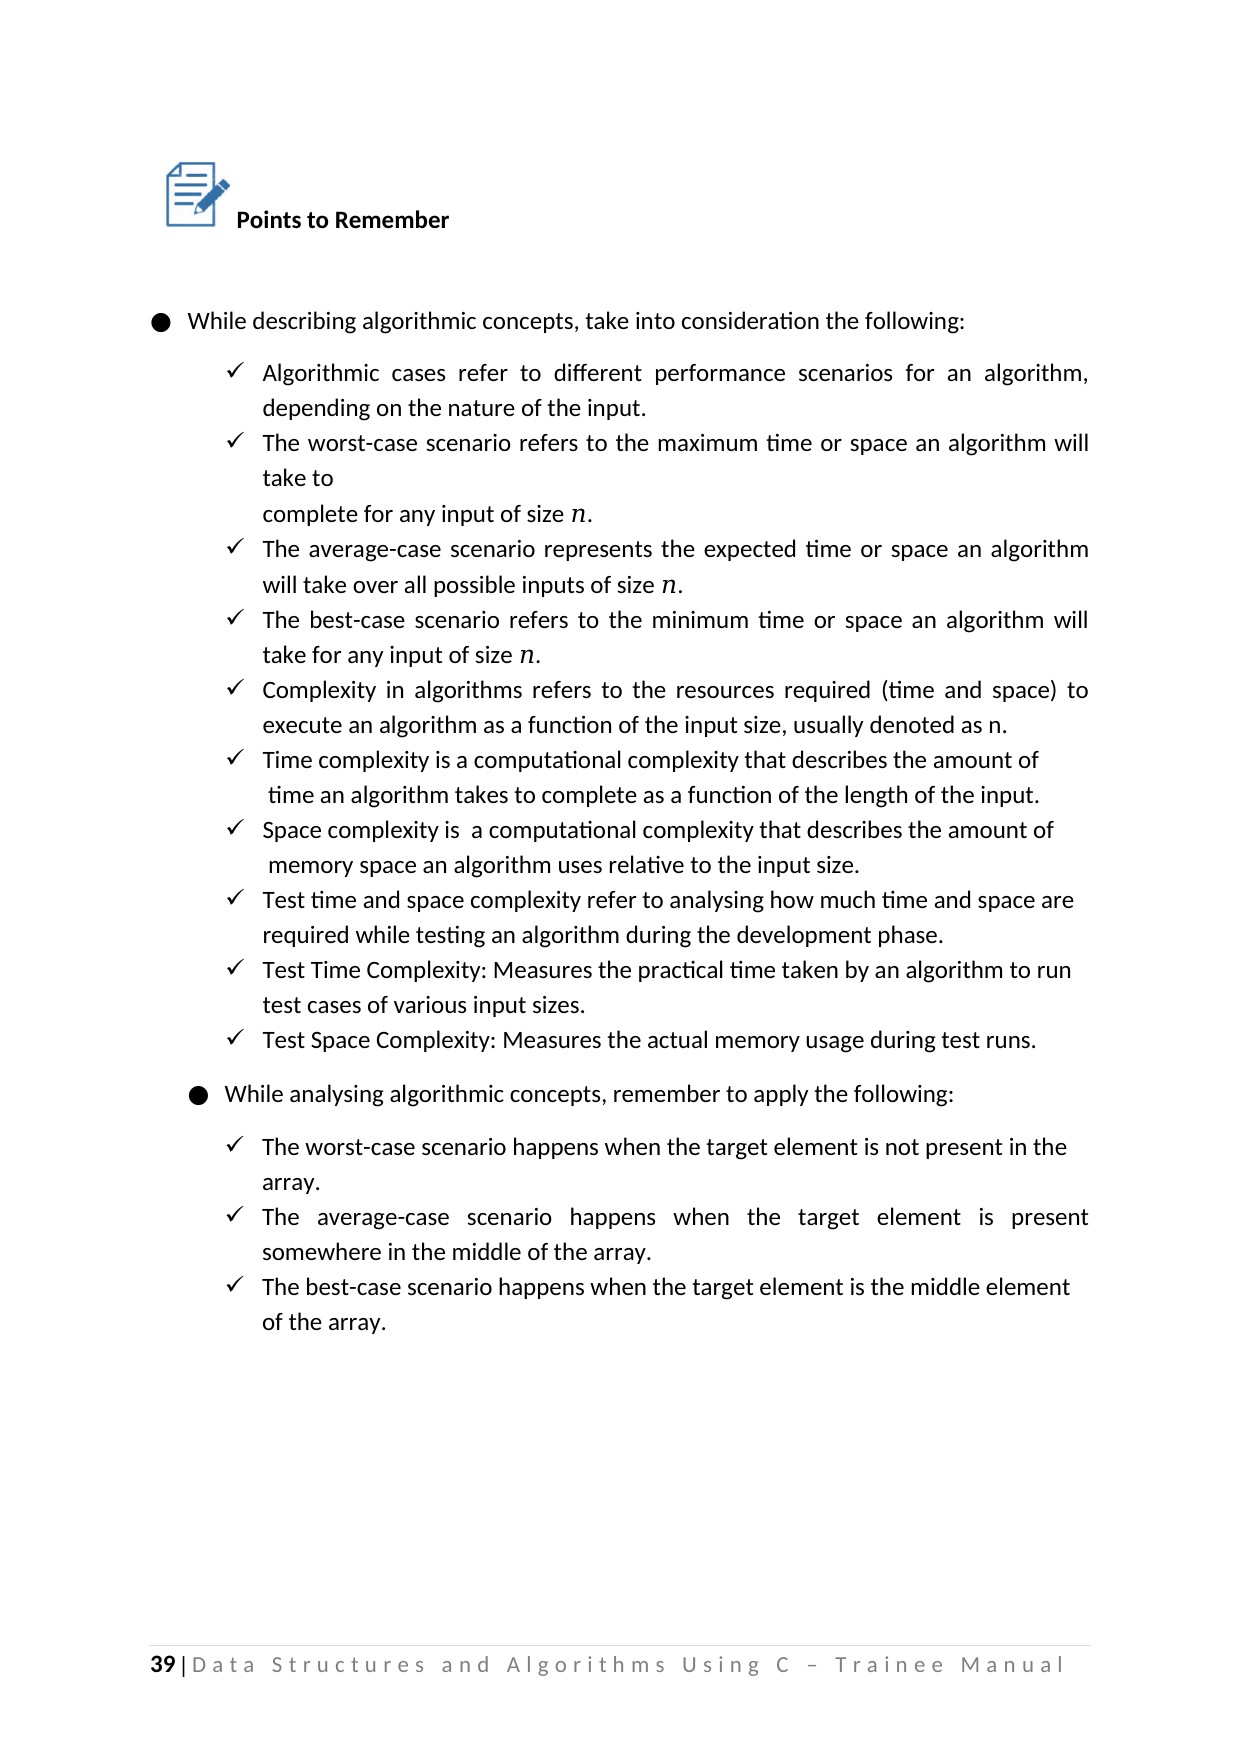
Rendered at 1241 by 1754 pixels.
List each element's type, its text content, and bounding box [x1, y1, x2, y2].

list The average-case scenario happens when the target element is present somewhere in the middle of the array. [224, 1201, 1090, 1266]
list Test Space Complexity: Measures the actual memory usage during test runs. [225, 1024, 1090, 1055]
list Algorithmic cases refer to different performance scenarios for an algorithm, depending on the nature of the input. [225, 358, 1090, 423]
list The best-case scenario refers to the minimum time or space an algorithm will take for any input of size 𝑛. [225, 604, 1090, 670]
list Space complexity is a computational complexity that describes the amount of [225, 814, 1090, 845]
list The worst-case scenario happens when the target element is not present in the [224, 1131, 1090, 1161]
text While analysing algorithmic concepts, remember to apply the following: [187, 1066, 1061, 1117]
list complete for any input of size 𝑛. [262, 498, 1090, 529]
list required while testing an algorithm during the development phase. [262, 919, 1090, 950]
list Complexity in algorithms refers to the resources required (time and space) to execute an algorithm as a function of the input size, usually denoted as n. [225, 674, 1090, 740]
text While describing algorithmic concepts, take into consideration the following: [150, 292, 1061, 344]
list Time complexity is a computational complexity that describes the amount of [225, 744, 1090, 775]
list The average-case scenario represents the expected time or space an algorithm will take over all possible inputs of size 𝑛. [225, 533, 1090, 599]
list time an algorithm takes to complete as a function of the length of the input. [262, 779, 1090, 810]
list memory space an algorithm uses relative to the input size. [262, 849, 1090, 880]
list array. [262, 1166, 1090, 1196]
list The best-case scenario happens when the target element is the middle element [224, 1271, 1090, 1301]
list of the array. [262, 1306, 1090, 1336]
list test cases of various input sizes. [262, 989, 1090, 1020]
list The worst-case scenario refers to the maximum time or space an algorithm will take to [225, 428, 1090, 493]
list Test time and space complexity refer to analysing how much time and space are [225, 884, 1090, 915]
list Test Time Complexity: Measures the practical time taken by an algorithm to run [225, 954, 1090, 985]
